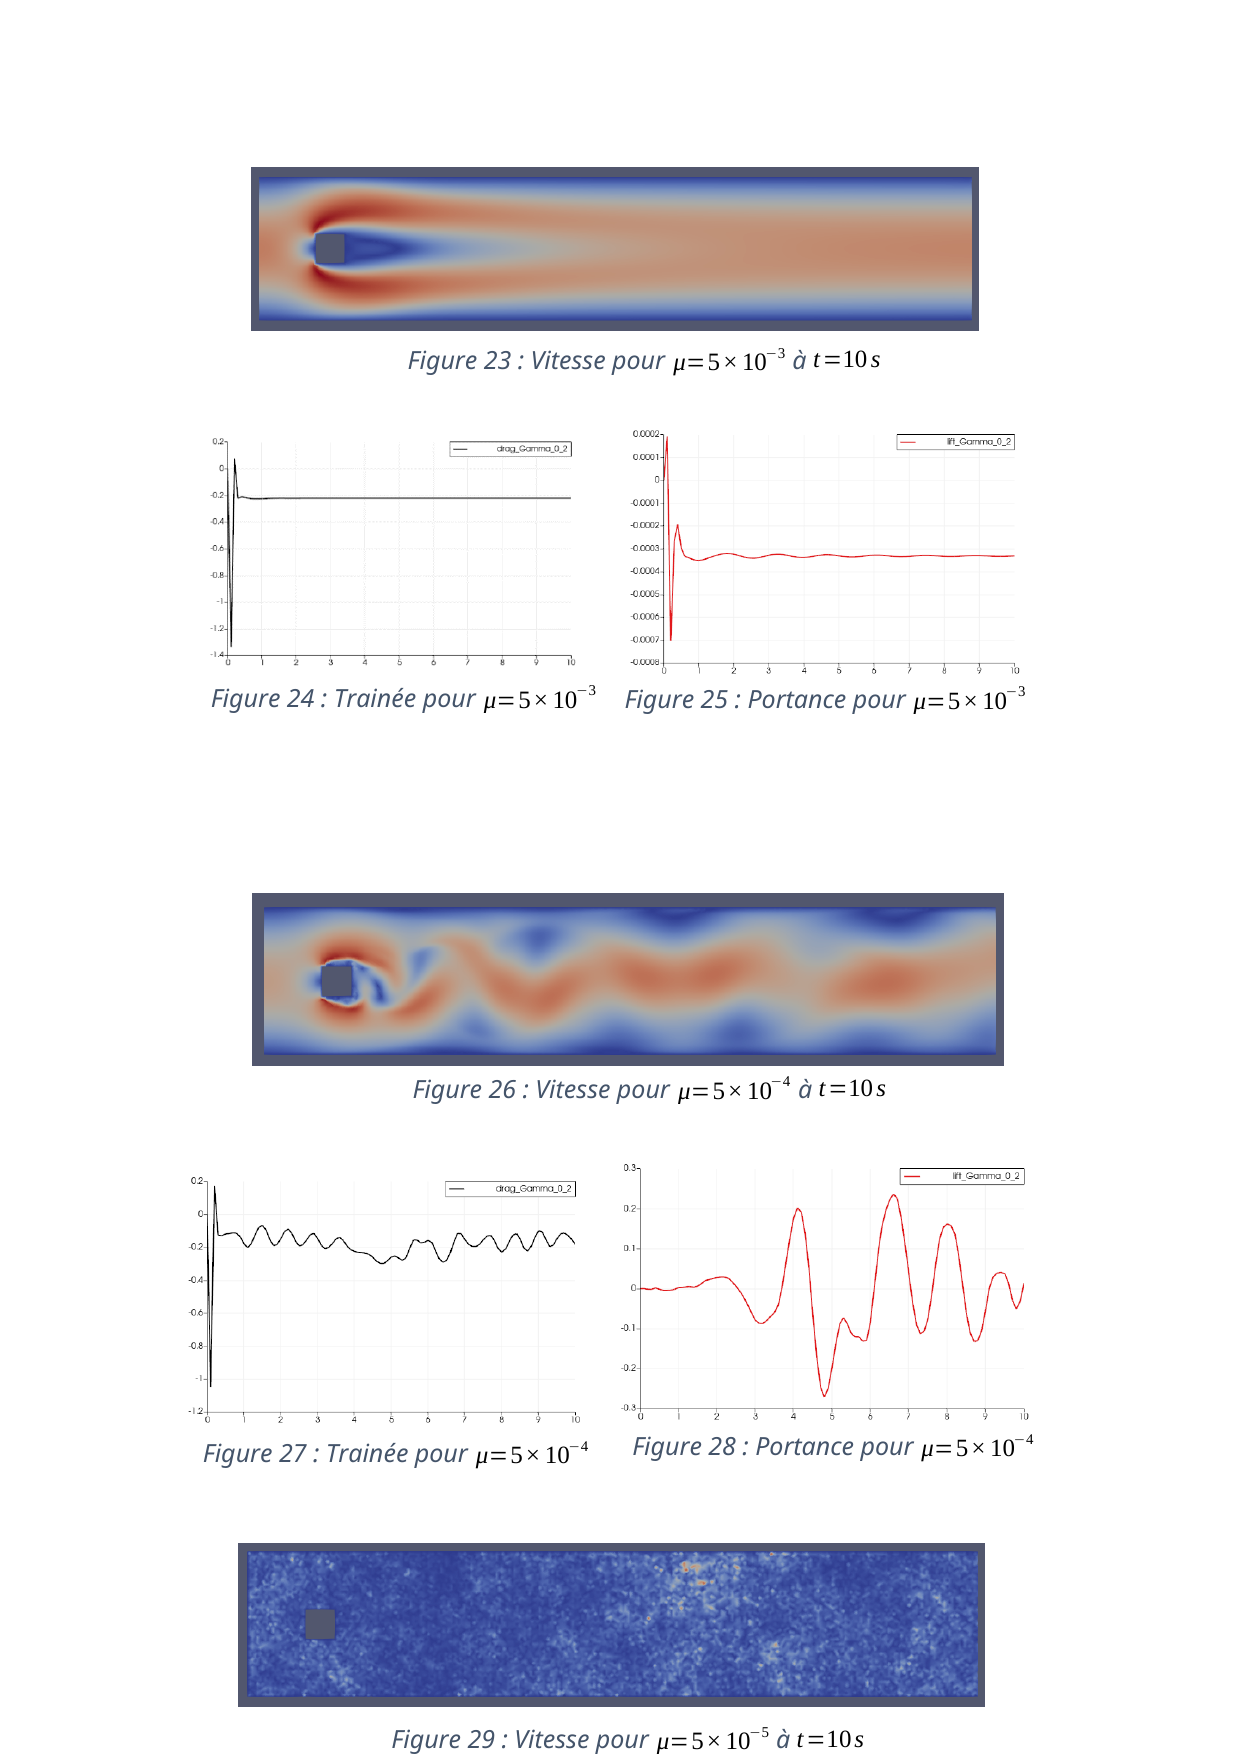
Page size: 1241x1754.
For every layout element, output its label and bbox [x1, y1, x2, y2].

picture [626, 426, 1024, 678]
picture [252, 893, 1004, 1066]
picture [251, 167, 979, 331]
picture [616, 1158, 1035, 1425]
picture [186, 1172, 584, 1427]
picture [206, 434, 581, 670]
picture [238, 1543, 985, 1707]
